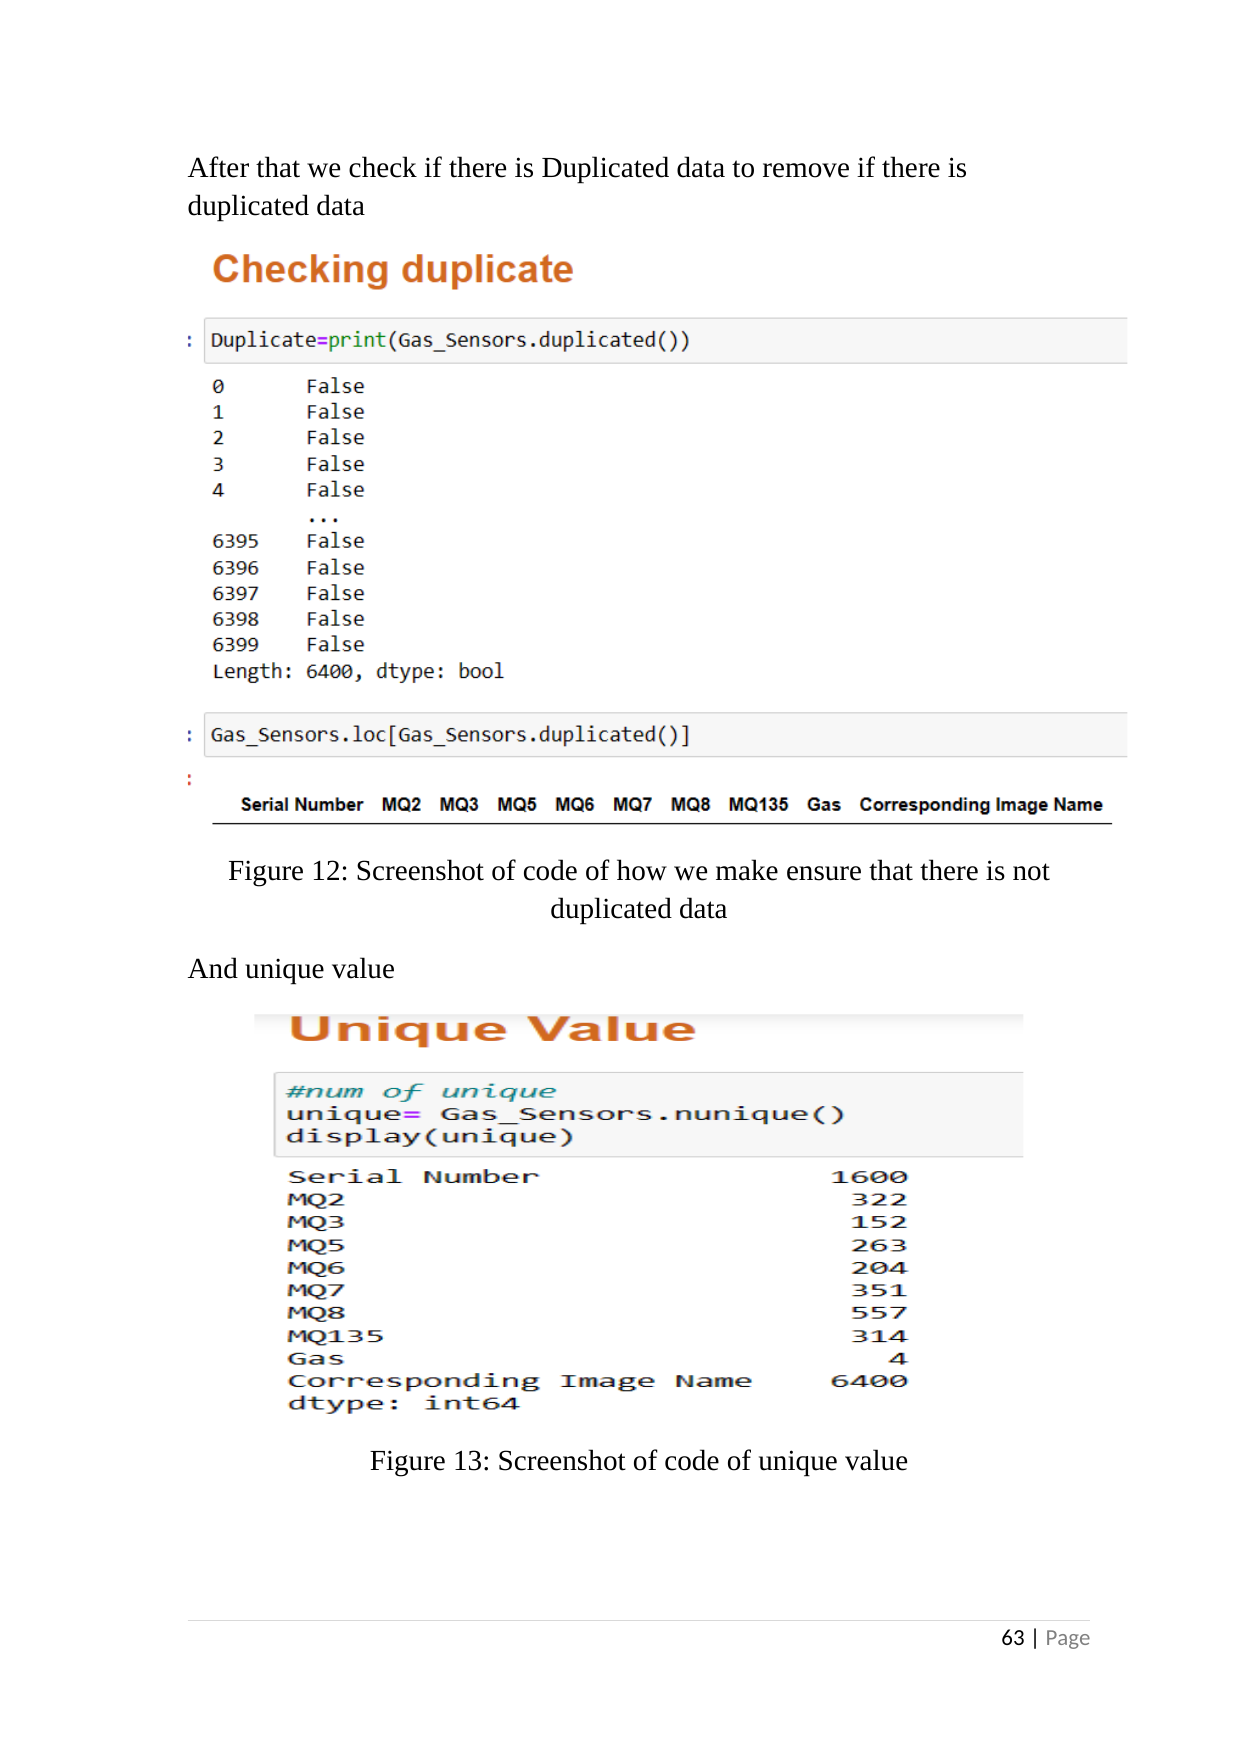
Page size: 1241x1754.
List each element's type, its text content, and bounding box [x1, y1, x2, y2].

text After that we check if there is Duplicated data to remove if there is duplicated data [187, 150, 1090, 222]
picture [187, 247, 1128, 828]
text And unique value [187, 951, 1090, 984]
text Figure 13: Screenshot of code of unique value [187, 1443, 1090, 1476]
picture [254, 1010, 1024, 1418]
text Figure 12: Screenshot of code of how we make ensure that there is not duplicated data [187, 853, 1090, 925]
